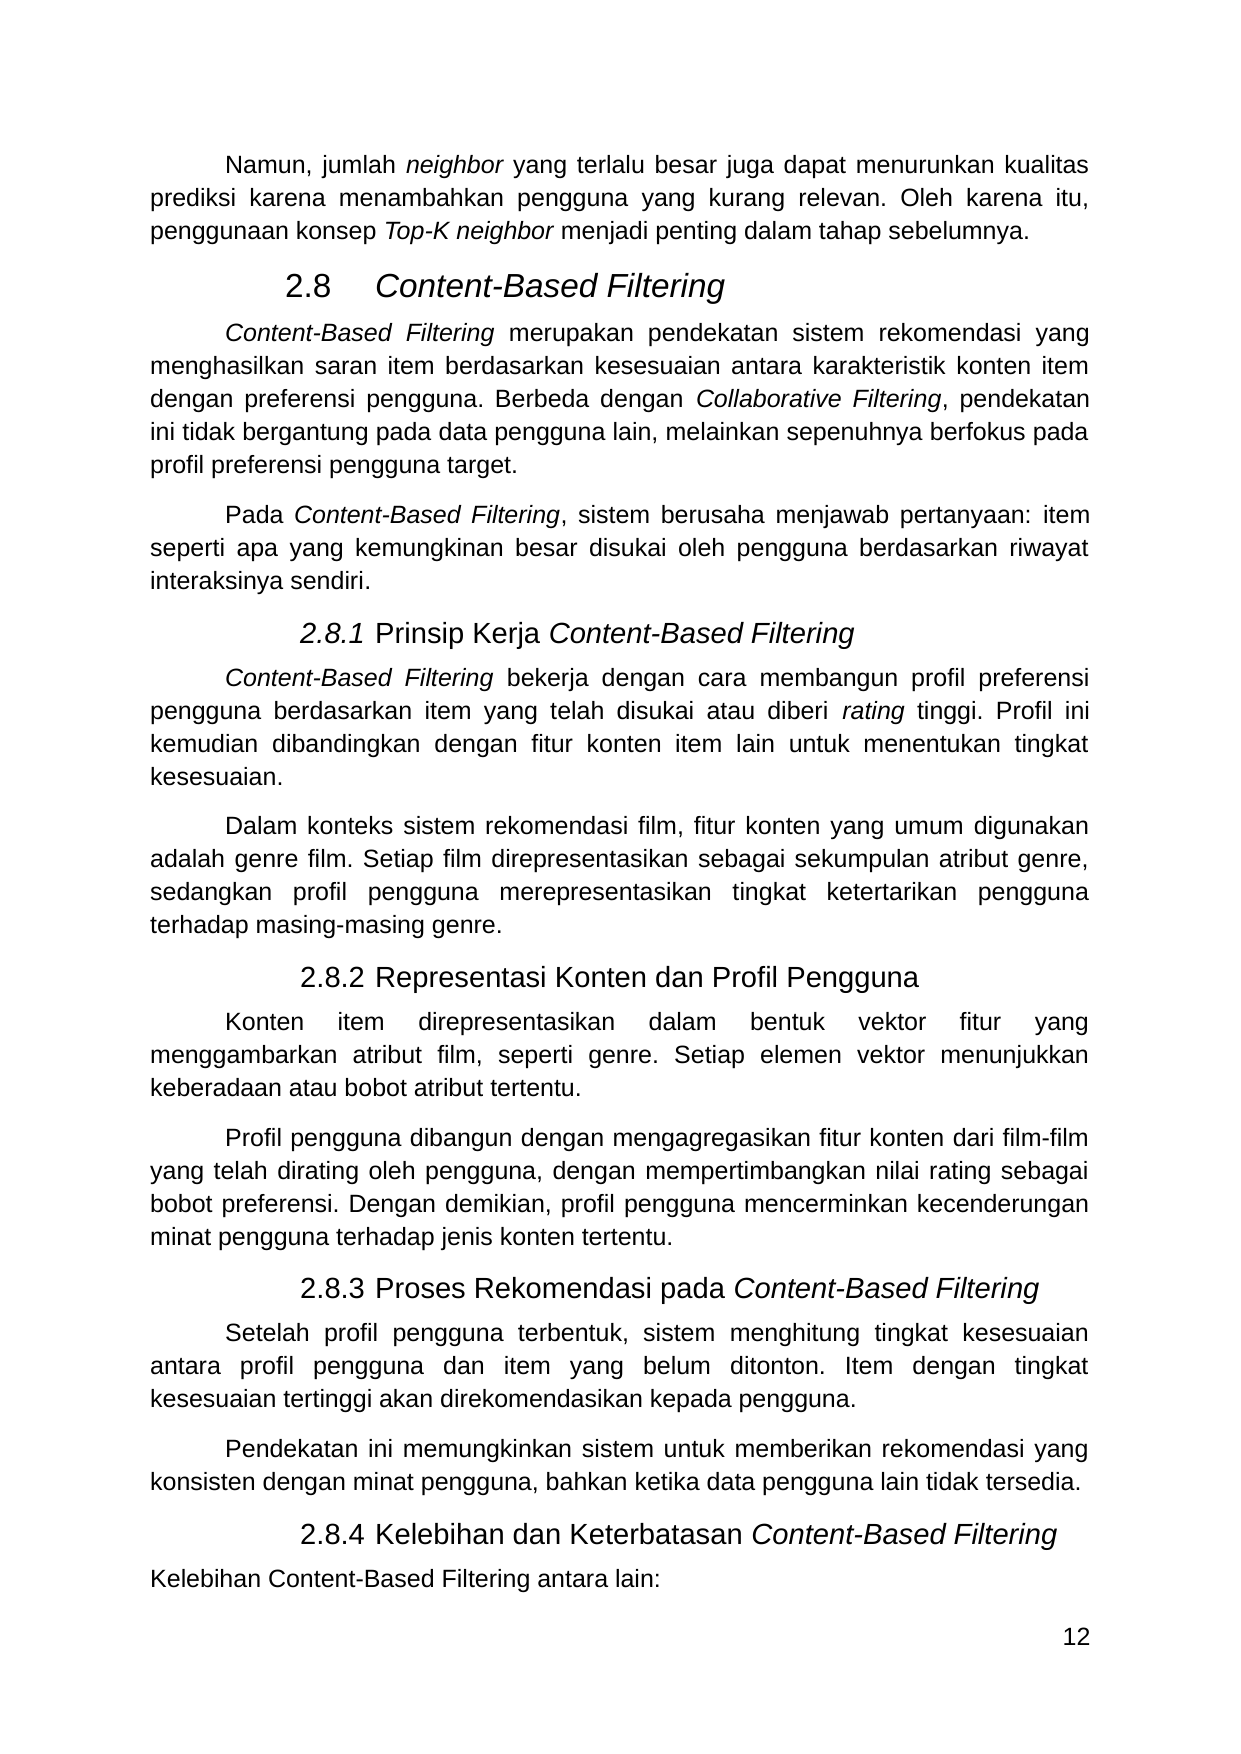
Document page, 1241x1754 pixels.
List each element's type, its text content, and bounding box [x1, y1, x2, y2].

text Setelah profil pengguna terbentuk, sistem menghitung tingkat kesesuaian antara profil pengguna dan item yang belum ditonton. Item dengan tingkat kesesuaian tertinggi akan direkomendasikan kepada pengguna. [150, 1318, 1090, 1413]
subtitle Kelebihan dan Keterbatasan Content-Based Filtering [225, 1517, 1090, 1550]
subtitle Content-Based Filtering [210, 266, 1090, 304]
text Kelebihan Content-Based Filtering antara lain: [150, 1564, 1090, 1592]
text Konten item direpresentasikan dalam bentuk vektor fitur yang menggambarkan atribut film, seperti genre. Setiap elemen vektor menunjukkan keberadaan atau bobot atribut tertentu. [150, 1007, 1090, 1102]
text Pendekatan ini memungkinkan sistem untuk memberikan rekomendasi yang konsisten dengan minat pengguna, bahkan ketika data pengguna lain tidak tersedia. [150, 1434, 1090, 1496]
text Content-Based Filtering bekerja dengan cara membangun profil preferensi pengguna berdasarkan item yang telah disukai atau diberi rating tinggi. Profil ini kemudian dibandingkan dengan fitur konten item lain untuk menentukan tingkat kesesuaian. [150, 663, 1090, 790]
text Dalam konteks sistem rekomendasi film, fitur konten yang umum digunakan adalah genre film. Setiap film direpresentasikan sebagai sekumpulan atribut genre, sedangkan profil pengguna merepresentasikan tingkat ketertarikan pengguna terhadap masing-masing genre. [150, 811, 1090, 939]
text Pada Content-Based Filtering, sistem berusaha menjawab pertanyaan: item seperti apa yang kemungkinan besar disukai oleh pengguna berdasarkan riwayat interaksinya sendiri. [150, 500, 1090, 595]
subtitle Prinsip Kerja Content-Based Filtering [225, 616, 1090, 649]
text Content-Based Filtering merupakan pendekatan sistem rekomendasi yang menghasilkan saran item berdasarkan kesesuaian antara karakteristik konten item dengan preferensi pengguna. Berbeda dengan Collaborative Filtering, pendekatan ini tidak bergantung pada data pengguna lain, melainkan sepenuhnya berfokus pada profil preferensi pengguna target. [150, 318, 1090, 479]
subtitle Proses Rekomendasi pada Content-Based Filtering [225, 1271, 1090, 1305]
subtitle Representasi Konten dan Profil Pengguna [225, 960, 1090, 994]
text Profil pengguna dibangun dengan mengagregasikan fitur konten dari film-film yang telah dirating oleh pengguna, dengan mempertimbangkan nilai rating sebagai bobot preferensi. Dengan demikian, profil pengguna mencerminkan kecenderungan minat pengguna terhadap jenis konten tertentu. [150, 1123, 1090, 1251]
text Namun, jumlah neighbor yang terlalu besar juga dapat menurunkan kualitas prediksi karena menambahkan pengguna yang kurang relevan. Oleh karena itu, penggunaan konsep Top-K neighbor menjadi penting dalam tahap sebelumnya. [150, 150, 1090, 245]
